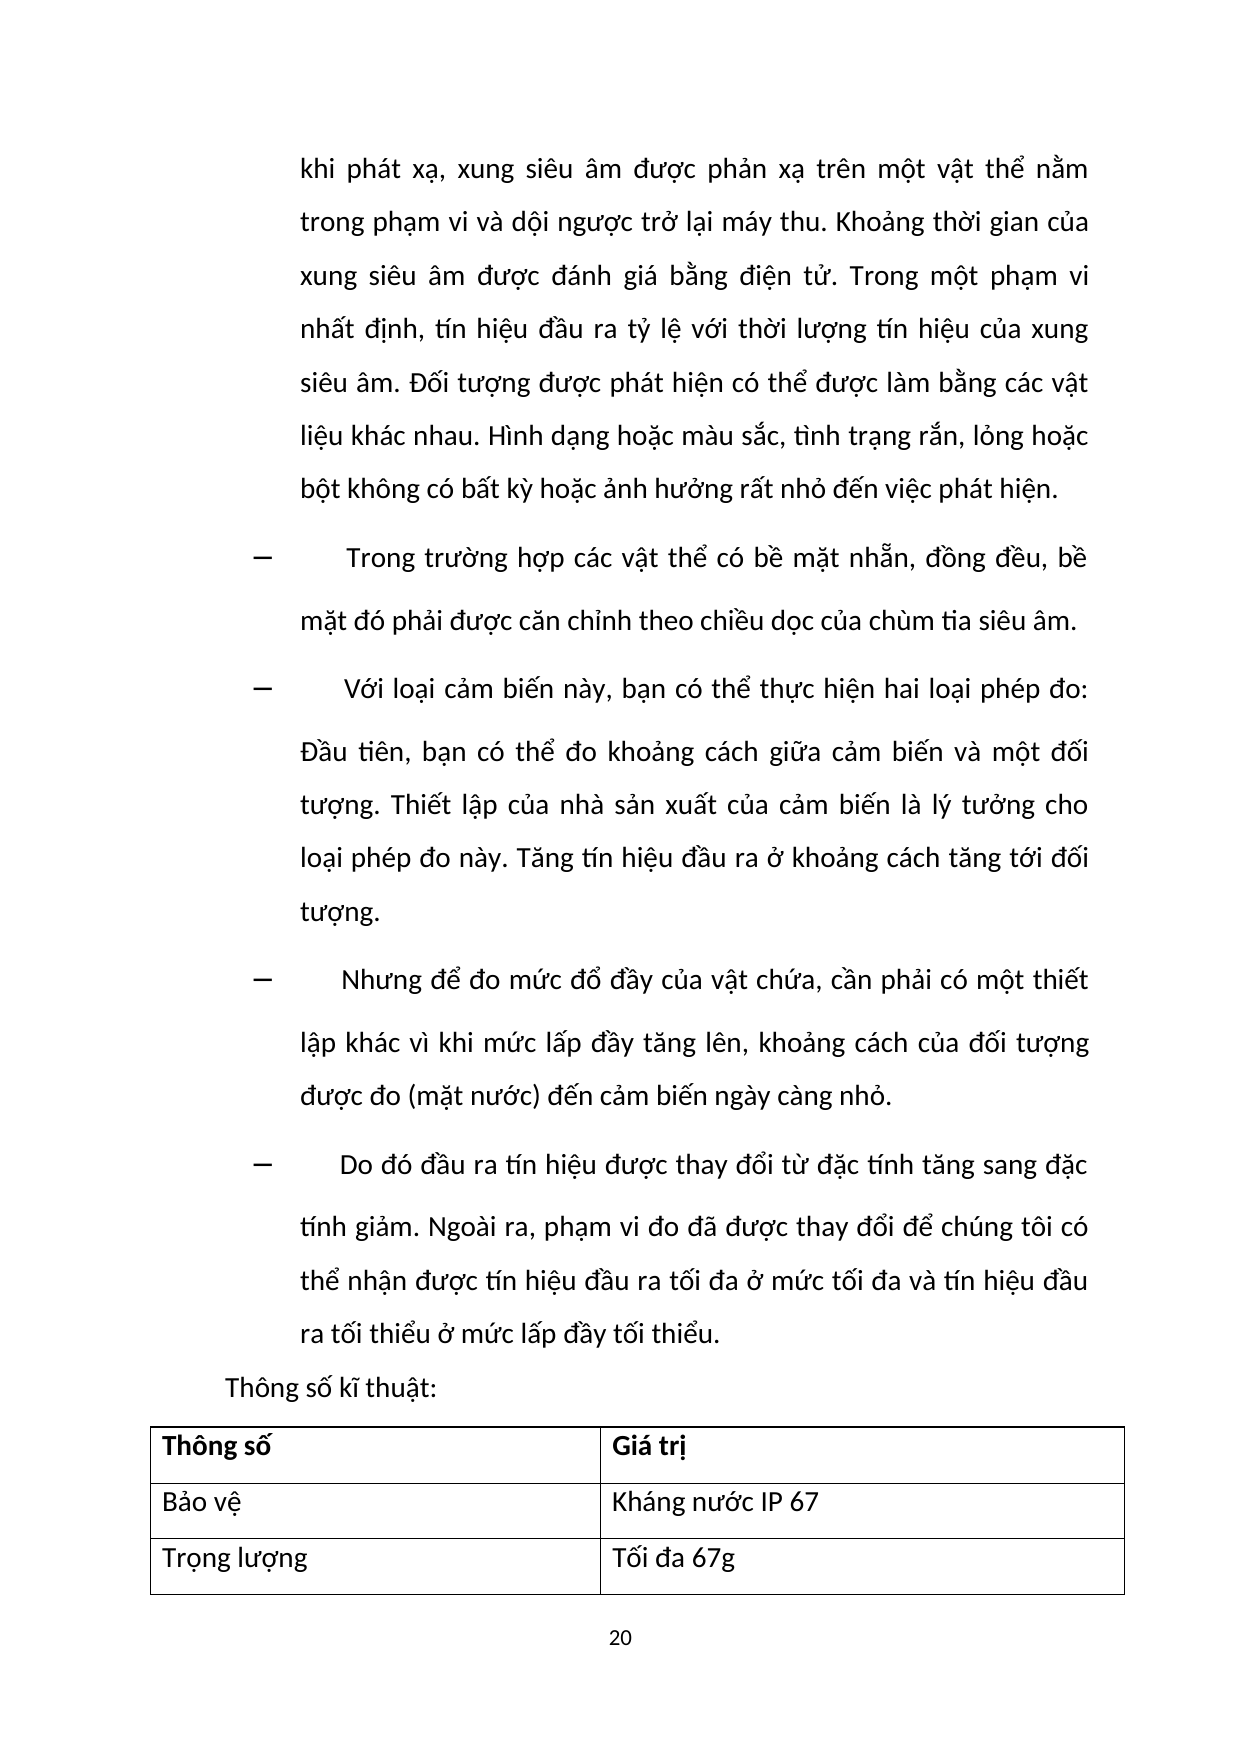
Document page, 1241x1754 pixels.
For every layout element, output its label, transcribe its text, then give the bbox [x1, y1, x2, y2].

table_cell Kháng nước IP 67 [601, 1484, 1124, 1538]
list Nhưng để đo mức đổ đầy của vật chứa, cần phải có một thiết lập khác vì khi mức lấp đầy tăng lên, khoảng cách của đối tượng được đo (mặt nước) đến cảm biến ngày càng nhỏ. [262, 946, 1090, 1113]
list Với loại cảm biến này, bạn có thể thực hiện hai loại phép đo: Đầu tiên, bạn có thể đo khoảng cách giữa cảm biến và một đối tượng. Thiết lập của nhà sản xuất của cảm biến là lý tưởng cho loại phép đo này. Tăng tín hiệu đầu ra ở khoảng cách tăng tới đối tượng. [262, 655, 1090, 929]
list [262, 150, 1090, 506]
list Trong trường hợp các vật thể có bề mặt nhẵn, đồng đều, bề mặt đó phải được căn chỉnh theo chiều dọc của chùm tia siêu âm. [262, 524, 1090, 637]
text Thông số kĩ thuật: [225, 1369, 1090, 1404]
table_cell Trọng lượng [151, 1539, 600, 1594]
table_cell Bảo vệ [151, 1484, 600, 1538]
list Do đó đầu ra tín hiệu được thay đổi từ đặc tính tăng sang đặc tính giảm. Ngoài ra, phạm vi đo đã được thay đổi để chúng tôi có thể nhận được tín hiệu đầu ra tối đa ở mức tối đa và tín hiệu đầu ra tối thiểu ở mức lấp đầy tối thiểu. [262, 1131, 1090, 1351]
table_header Thông số [151, 1428, 600, 1482]
table_header Giá trị [601, 1428, 1124, 1482]
table_cell Tối đa 67g [601, 1539, 1124, 1594]
